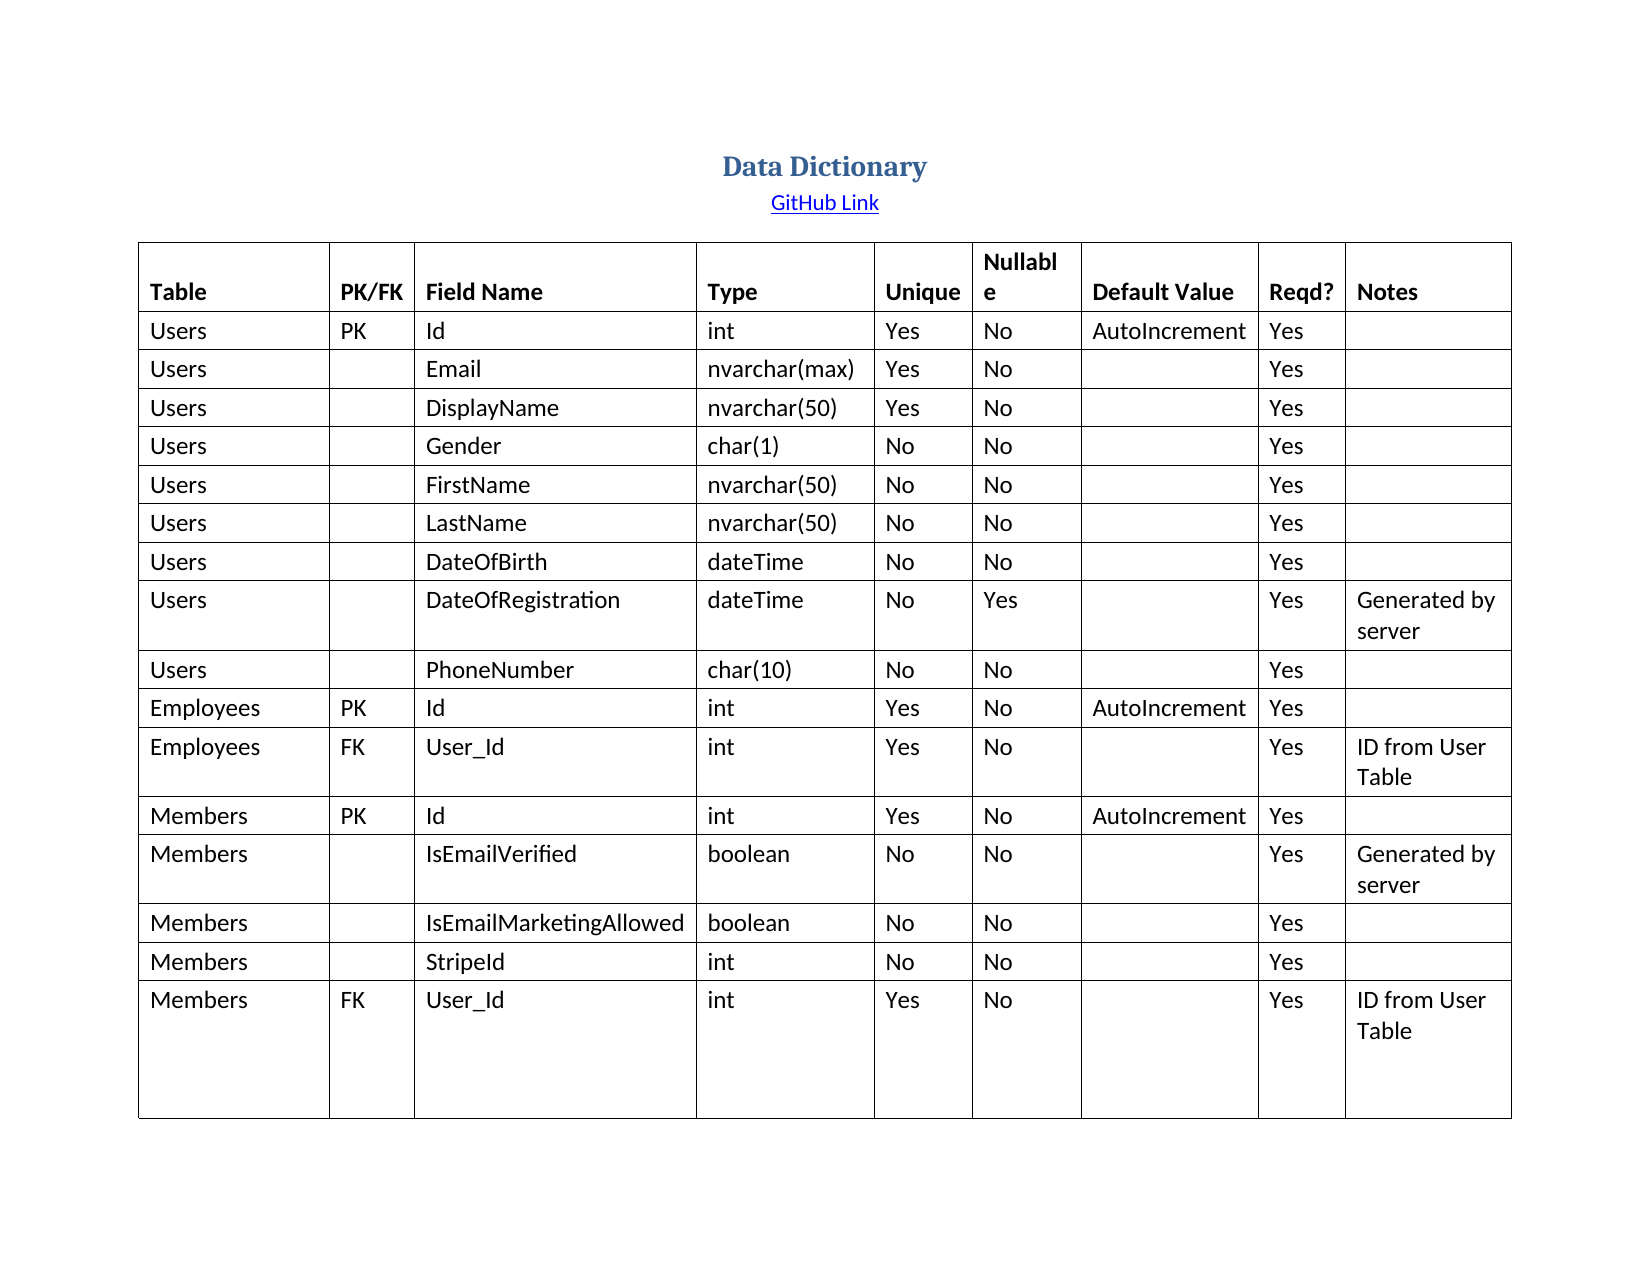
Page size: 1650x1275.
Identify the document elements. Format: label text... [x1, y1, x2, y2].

table_cell [1082, 350, 1258, 388]
table_cell [330, 651, 414, 688]
table_header Unique [875, 243, 972, 311]
table_cell [1082, 981, 1258, 1118]
table_cell DateOfBirth [415, 543, 696, 580]
table_cell [1346, 797, 1511, 834]
table_cell FirstName [415, 466, 696, 503]
table_cell [1346, 689, 1511, 727]
table_cell dateTime [697, 543, 874, 580]
table_cell PK [330, 312, 414, 349]
table_header Reqd? [1259, 243, 1345, 311]
table_cell Gender [415, 427, 696, 465]
table_cell No [973, 466, 1081, 503]
table_cell Yes [1259, 943, 1345, 980]
table_cell No [973, 427, 1081, 465]
table_cell Members [139, 797, 329, 834]
table_cell [1082, 835, 1258, 903]
table_cell Yes [875, 981, 972, 1118]
table_cell [1082, 543, 1258, 580]
table_cell Yes [1259, 728, 1345, 796]
table_cell [1346, 504, 1511, 542]
table_cell Yes [875, 350, 972, 388]
table_cell [330, 350, 414, 388]
table_cell [330, 581, 414, 649]
table_cell Id [415, 797, 696, 834]
table_cell Yes [875, 728, 972, 796]
subtitle Data Dictionary [150, 150, 1500, 183]
table_cell Members [139, 943, 329, 980]
table_cell [1346, 427, 1511, 465]
table_cell Yes [1259, 466, 1345, 503]
table_cell No [973, 728, 1081, 796]
table_cell No [875, 427, 972, 465]
table_cell AutoIncrement [1082, 797, 1258, 834]
table_cell [1082, 943, 1258, 980]
table_cell Generated by server [1346, 835, 1511, 903]
table_cell Id [415, 312, 696, 349]
table_cell No [875, 943, 972, 980]
table_cell Members [139, 981, 329, 1118]
table_cell No [875, 466, 972, 503]
table_cell Users [139, 427, 329, 465]
table_header Default Value [1082, 243, 1258, 311]
table_cell Users [139, 581, 329, 649]
table_cell [330, 389, 414, 426]
table_cell char(1) [697, 427, 874, 465]
table_cell int [697, 981, 874, 1118]
table_cell No [973, 943, 1081, 980]
table_header Notes [1346, 243, 1511, 311]
table_cell Users [139, 543, 329, 580]
table_cell No [973, 389, 1081, 426]
table_cell No [973, 504, 1081, 542]
table_cell Members [139, 904, 329, 942]
table_cell No [875, 543, 972, 580]
table_cell int [697, 312, 874, 349]
table_cell No [875, 835, 972, 903]
table_cell Generated by server [1346, 581, 1511, 649]
table_cell Yes [875, 689, 972, 727]
table_cell Employees [139, 728, 329, 796]
table_cell [1346, 651, 1511, 688]
table_cell No [973, 797, 1081, 834]
table_cell Yes [1259, 504, 1345, 542]
table_cell ID from User Table [1346, 728, 1511, 796]
table_cell [1082, 389, 1258, 426]
table_cell ID from User Table [1346, 981, 1511, 1118]
table_cell Id [415, 689, 696, 727]
table_cell No [875, 504, 972, 542]
table_cell PhoneNumber [415, 651, 696, 688]
table_cell int [697, 689, 874, 727]
table_cell [1346, 943, 1511, 980]
table_cell Yes [1259, 312, 1345, 349]
table_header Type [697, 243, 874, 311]
table_cell [330, 504, 414, 542]
table_cell [1082, 728, 1258, 796]
table_cell Yes [1259, 350, 1345, 388]
table_cell Yes [1259, 981, 1345, 1118]
table_cell [330, 466, 414, 503]
table_cell boolean [697, 904, 874, 942]
table_cell char(10) [697, 651, 874, 688]
table_cell Yes [1259, 651, 1345, 688]
table_cell LastName [415, 504, 696, 542]
table_cell DisplayName [415, 389, 696, 426]
table_cell nvarchar(50) [697, 466, 874, 503]
table_cell No [875, 904, 972, 942]
text GitHub Link [150, 188, 1500, 217]
table_cell No [973, 651, 1081, 688]
table_cell No [973, 350, 1081, 388]
table_cell [1346, 350, 1511, 388]
table_cell Users [139, 312, 329, 349]
table_cell Users [139, 389, 329, 426]
table_cell [1346, 543, 1511, 580]
table_cell [330, 943, 414, 980]
table_cell [1346, 312, 1511, 349]
table_cell [330, 427, 414, 465]
table_cell Yes [875, 389, 972, 426]
table_cell Users [139, 466, 329, 503]
table_cell IsEmailMarketingAllowed [415, 904, 696, 942]
table_cell DateOfRegistration [415, 581, 696, 649]
table_cell [1346, 389, 1511, 426]
table_cell No [875, 651, 972, 688]
table_cell Yes [1259, 835, 1345, 903]
table_cell No [973, 904, 1081, 942]
table_cell Yes [1259, 797, 1345, 834]
table_cell AutoIncrement [1082, 312, 1258, 349]
table_cell IsEmailVerified [415, 835, 696, 903]
table_cell Yes [1259, 427, 1345, 465]
table_cell [1082, 427, 1258, 465]
table_cell [1346, 904, 1511, 942]
table_cell No [973, 835, 1081, 903]
table_cell No [875, 581, 972, 649]
table_cell No [973, 689, 1081, 727]
table_cell No [973, 981, 1081, 1118]
table_cell [1082, 466, 1258, 503]
table_cell Yes [1259, 904, 1345, 942]
table_cell No [973, 543, 1081, 580]
table_header PK/FK [330, 243, 414, 311]
table_cell [330, 904, 414, 942]
table_cell [1346, 466, 1511, 503]
table_cell PK [330, 689, 414, 727]
table_cell [330, 835, 414, 903]
table_cell Email [415, 350, 696, 388]
table_cell [1082, 651, 1258, 688]
table_cell Yes [1259, 581, 1345, 649]
table_cell dateTime [697, 581, 874, 649]
table_cell nvarchar(50) [697, 389, 874, 426]
table_cell Yes [1259, 543, 1345, 580]
table_cell User_Id [415, 728, 696, 796]
table_cell [1082, 904, 1258, 942]
table_cell Yes [973, 581, 1081, 649]
table_cell int [697, 797, 874, 834]
table_cell PK [330, 797, 414, 834]
table_cell Yes [875, 797, 972, 834]
table_cell [1082, 504, 1258, 542]
table_cell Employees [139, 689, 329, 727]
table_cell int [697, 943, 874, 980]
table_cell No [973, 312, 1081, 349]
table_cell Members [139, 835, 329, 903]
table_cell nvarchar(50) [697, 504, 874, 542]
table_header Nullable [973, 243, 1081, 311]
table_cell Users [139, 504, 329, 542]
table_cell AutoIncrement [1082, 689, 1258, 727]
table_cell Yes [875, 312, 972, 349]
table_cell [1082, 581, 1258, 649]
table_cell User_Id [415, 981, 696, 1118]
table_cell Users [139, 651, 329, 688]
table_cell Yes [1259, 689, 1345, 727]
table_cell int [697, 728, 874, 796]
table_cell boolean [697, 835, 874, 903]
table_cell Yes [1259, 389, 1345, 426]
table_cell Users [139, 350, 329, 388]
table_cell nvarchar(max) [697, 350, 874, 388]
table_header Table [139, 243, 329, 311]
table_cell [330, 543, 414, 580]
table_cell FK [330, 728, 414, 796]
table_cell FK [330, 981, 414, 1118]
table_header Field Name [415, 243, 696, 311]
table_cell StripeId [415, 943, 696, 980]
